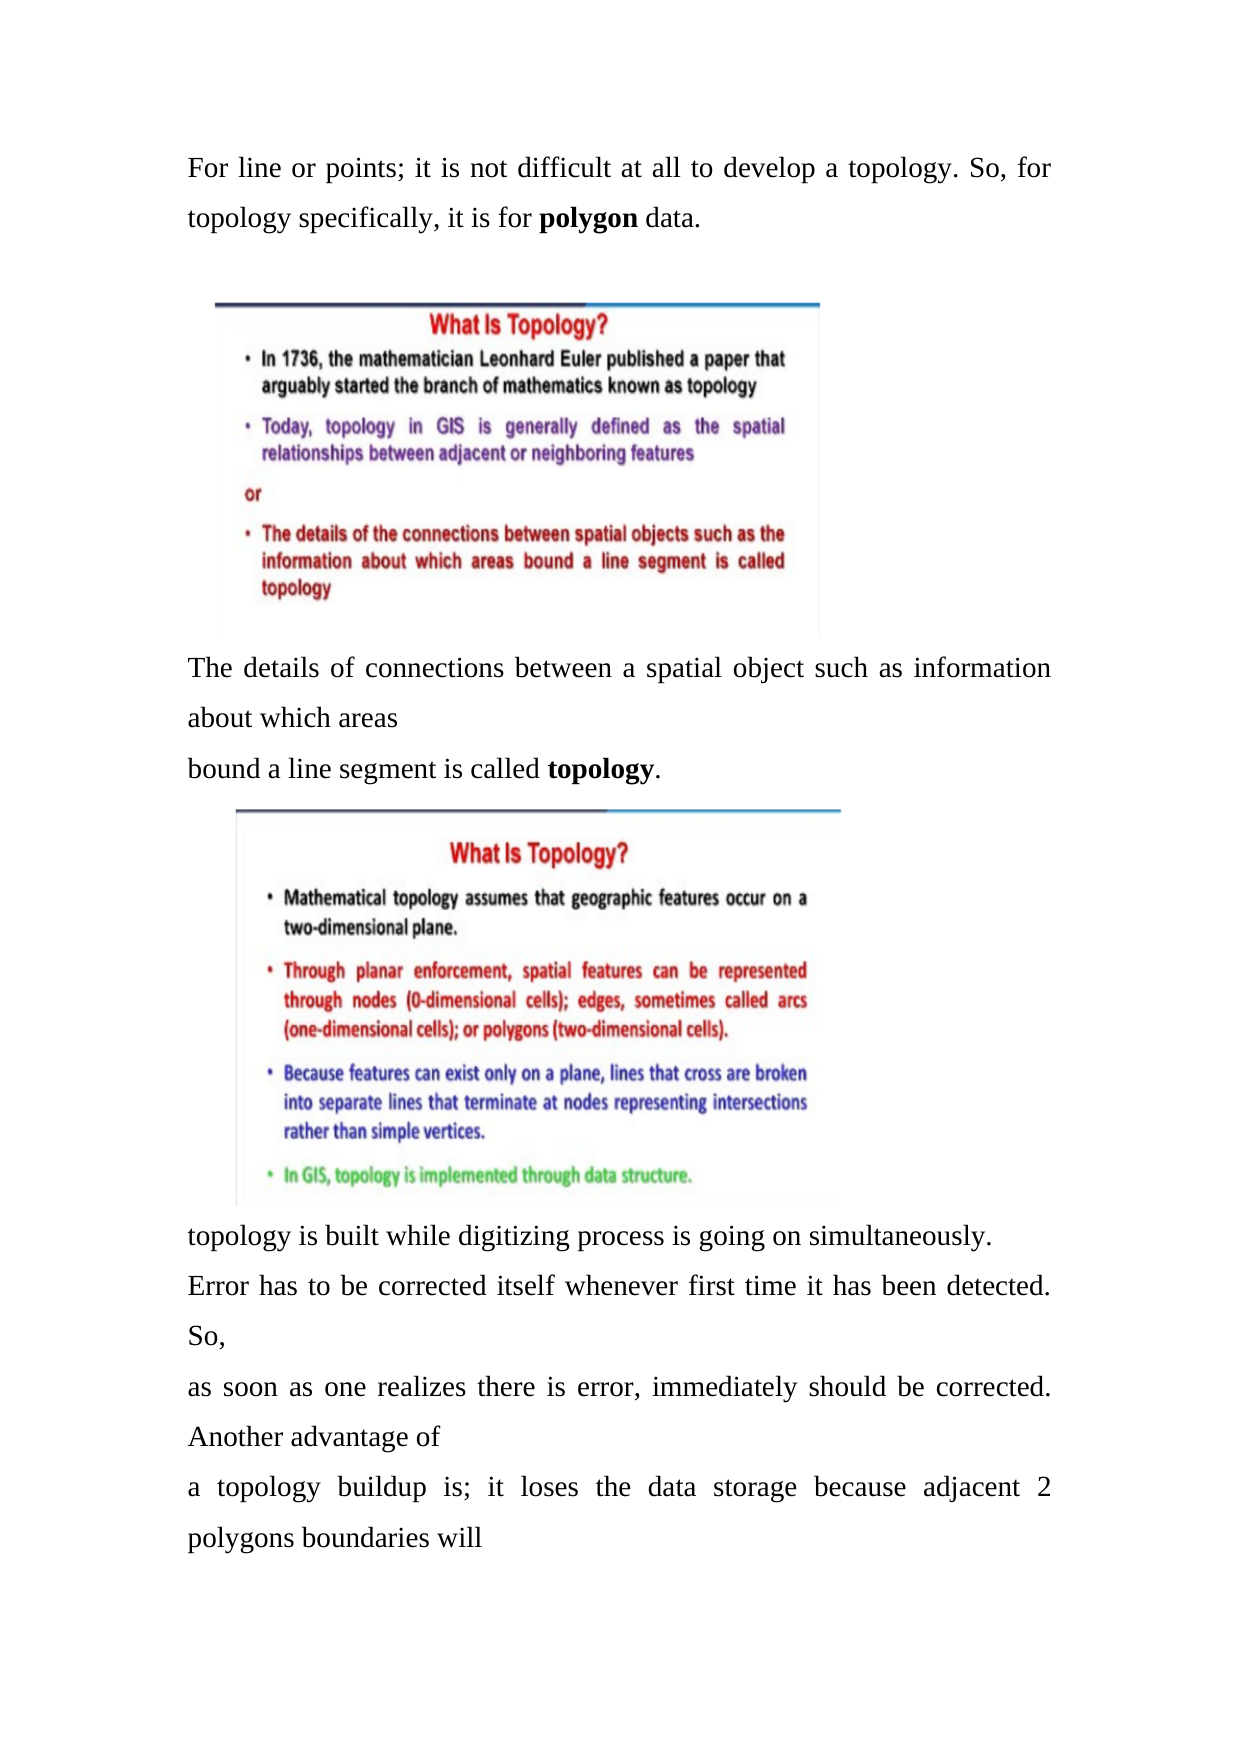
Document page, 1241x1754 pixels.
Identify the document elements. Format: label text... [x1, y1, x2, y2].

text The details of connections between a spatial object such as information about which areas [187, 650, 1053, 734]
text Error has to be corrected itself whenever first time it has been detected. So, [187, 1268, 1053, 1352]
text bound a line segment is called topology. [187, 751, 1053, 784]
picture [187, 301, 849, 638]
picture [187, 801, 895, 1206]
text For line or points; it is not difficult at all to develop a topology. So, for topology specifically, it is for polygon data. [187, 150, 1053, 234]
text a topology buildup is; it loses the data storage because adjacent 2 polygons boundaries will [187, 1469, 1053, 1553]
text topology is built while digitizing process is going on simultaneously. [187, 1218, 1053, 1251]
text as soon as one realizes there is error, immediately should be corrected. Another advantage of [187, 1369, 1053, 1453]
